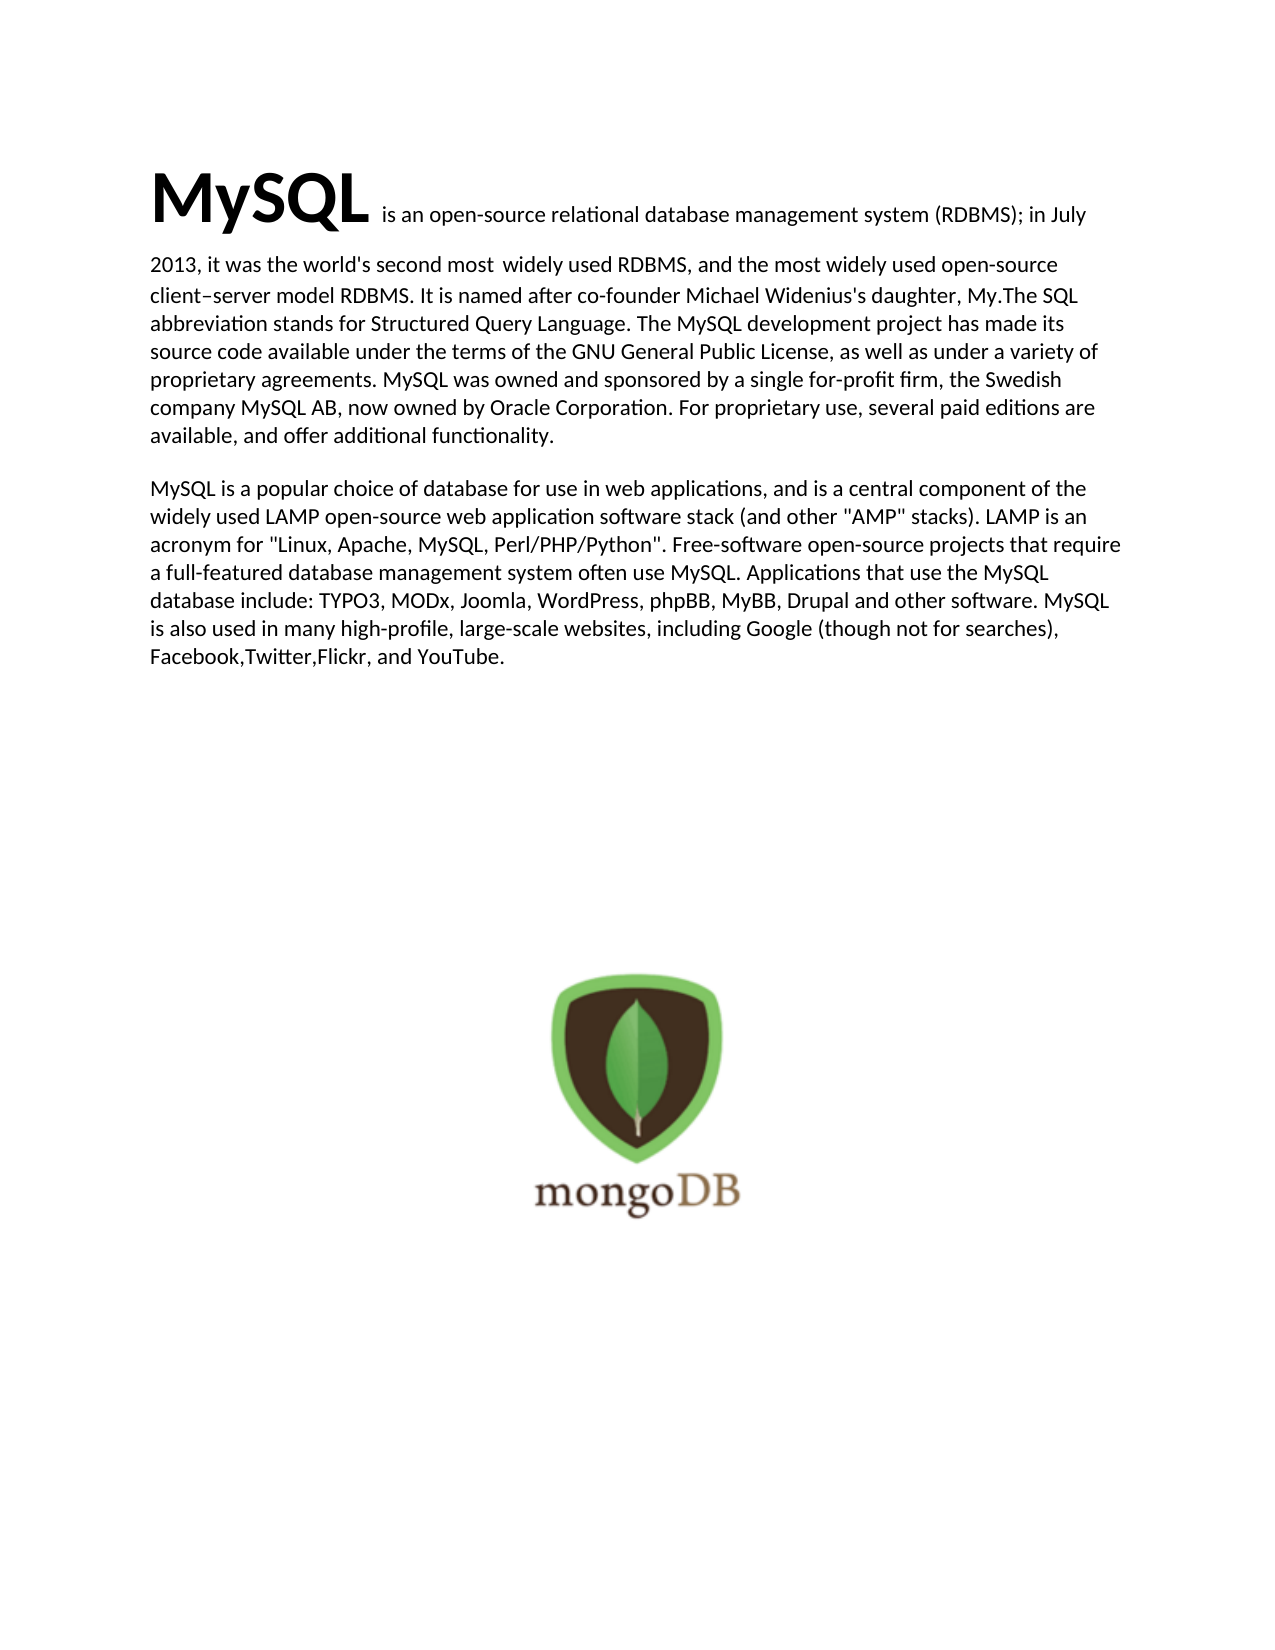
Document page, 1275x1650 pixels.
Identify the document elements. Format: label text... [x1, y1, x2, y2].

picture [505, 960, 770, 1238]
text MySQL is an open-source relational database management system (RDBMS); in July 2013, it was the world's second most widely used RDBMS, and the most widely used open-source client–server model RDBMS. It is named after co-founder Michael Widenius's daughter, My.The SQL abbreviation stands for Structured Query Language. The MySQL development project has made its source code available under the terms of the GNU General Public License, as well as under a variety of proprietary agreements. MySQL was owned and sponsored by a single for-profit firm, the Swedish company MySQL AB, now owned by Oracle Corporation. For proprietary use, several paid editions are available, and offer additional functionality. [150, 150, 1125, 449]
text MySQL is a popular choice of database for use in web applications, and is a central component of the widely used LAMP open-source web application software stack (and other "AMP" stacks). LAMP is an acronym for "Linux, Apache, MySQL, Perl/PHP/Python". Free-software open-source projects that require a full-featured database management system often use MySQL. Applications that use the MySQL database include: TYPO3, MODx, Joomla, WordPress, phpBB, MyBB, Drupal and other software. MySQL is also used in many high-profile, large-scale websites, including Google (though not for searches), Facebook,Twitter,Flickr, and YouTube. [150, 474, 1125, 671]
